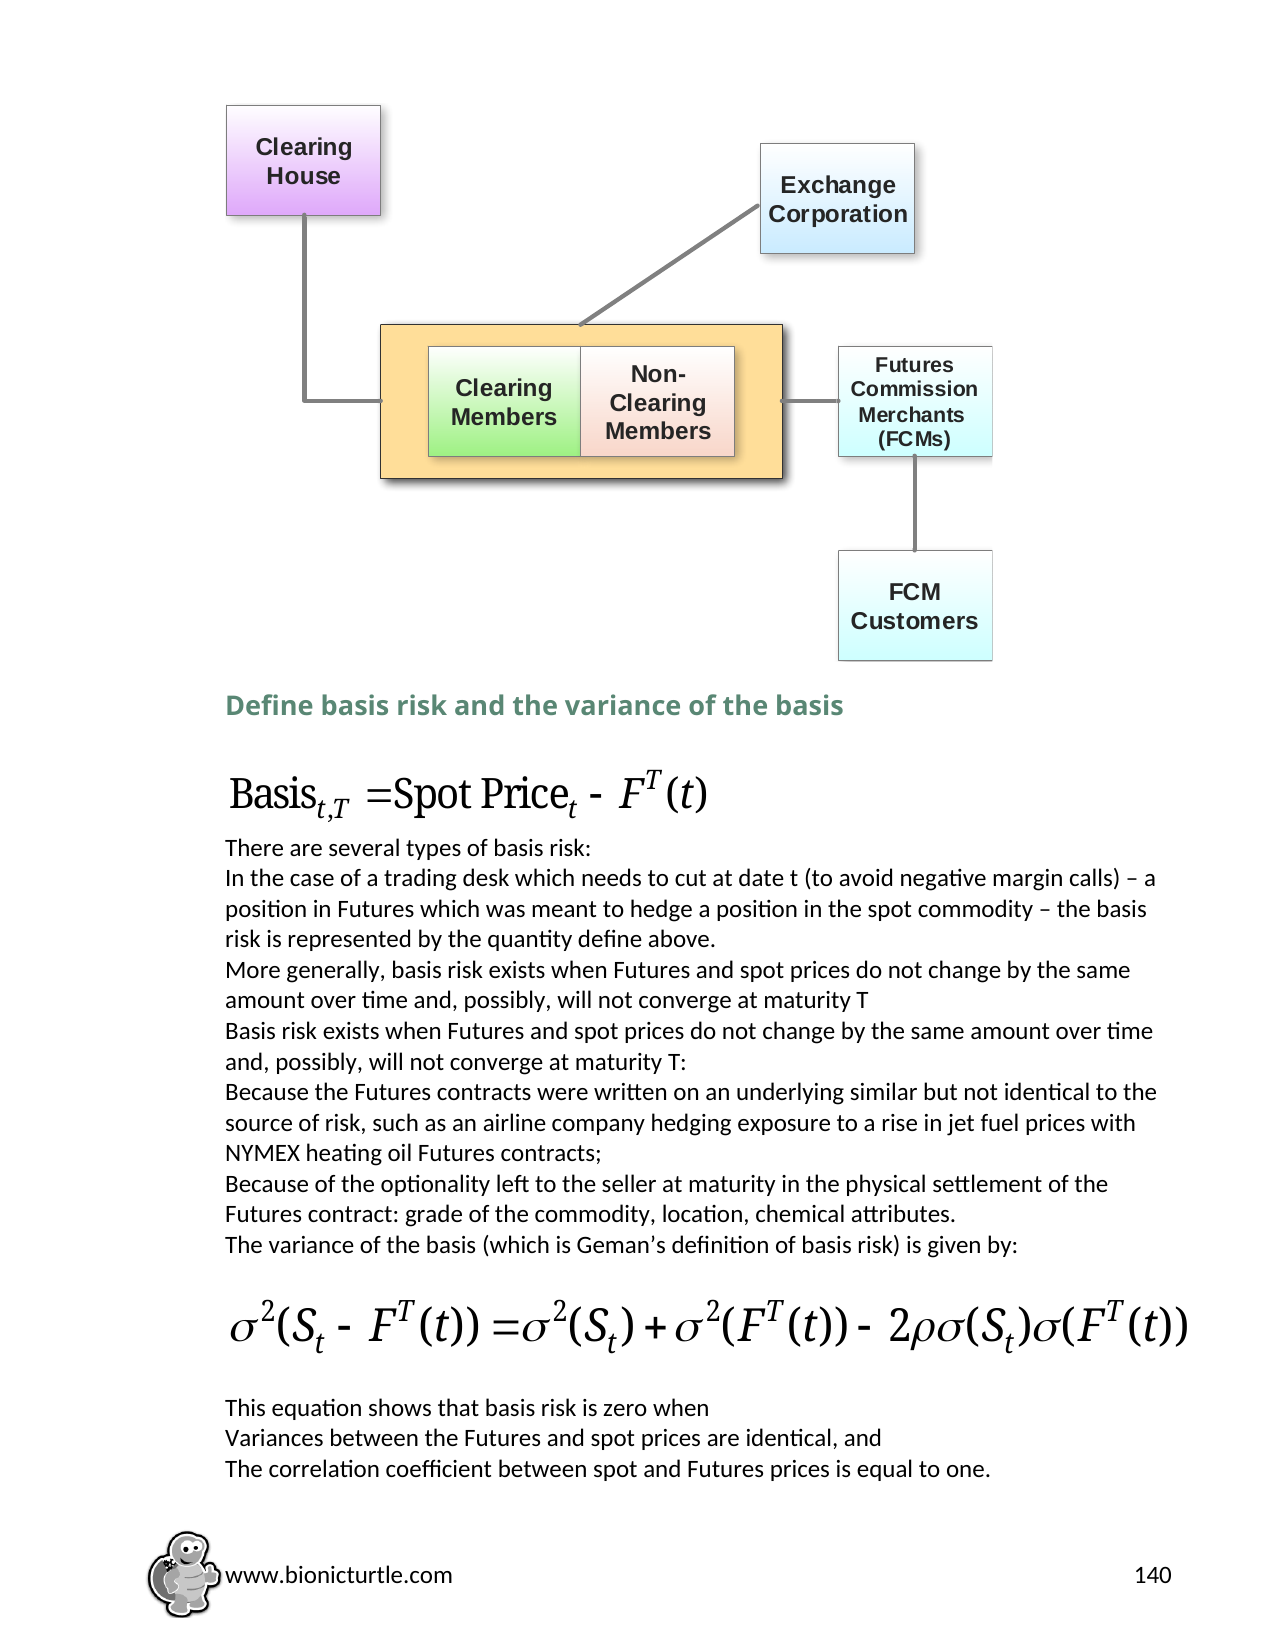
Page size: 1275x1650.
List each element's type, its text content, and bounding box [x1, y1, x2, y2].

text Because the Futures contracts were written on an underlying similar but not identical to the source of risk, such as an airline company hedging exposure to a rise in jet fuel prices with NYMEX heating oil Futures contracts; [225, 1076, 1172, 1168]
text Basis risk exists when Futures and spot prices do not change by the same amount over time and, possibly, will not converge at maturity T: [225, 1015, 1172, 1076]
text Because of the optionality left to the seller at maturity in the physical settlement of the Futures contract: grade of the commodity, location, chemical attributes. [225, 1168, 1172, 1229]
text In the case of a trading desk which needs to cut at date t (to avoid negative margin calls) – a position in Futures which was meant to hedge a position in the spot commodity – the basis risk is represented by the quantity define above. [225, 862, 1172, 954]
text More generally, basis risk exists when Futures and spot prices do not change by the same amount over time and, possibly, will not converge at maturity T [225, 954, 1172, 1015]
text The variance of the basis (which is Geman’s definition of basis risk) is given by: [225, 1229, 1172, 1259]
text Variances between the Futures and spot prices are identical, and [225, 1422, 1172, 1453]
text The correlation coefficient between spot and Futures prices is equal to one. [225, 1453, 1172, 1483]
text This equation shows that basis risk is zero when [225, 1392, 1172, 1422]
subtitle Define basis risk and the variance of the basis [225, 687, 1172, 760]
text There are several types of basis risk: [225, 832, 1172, 862]
